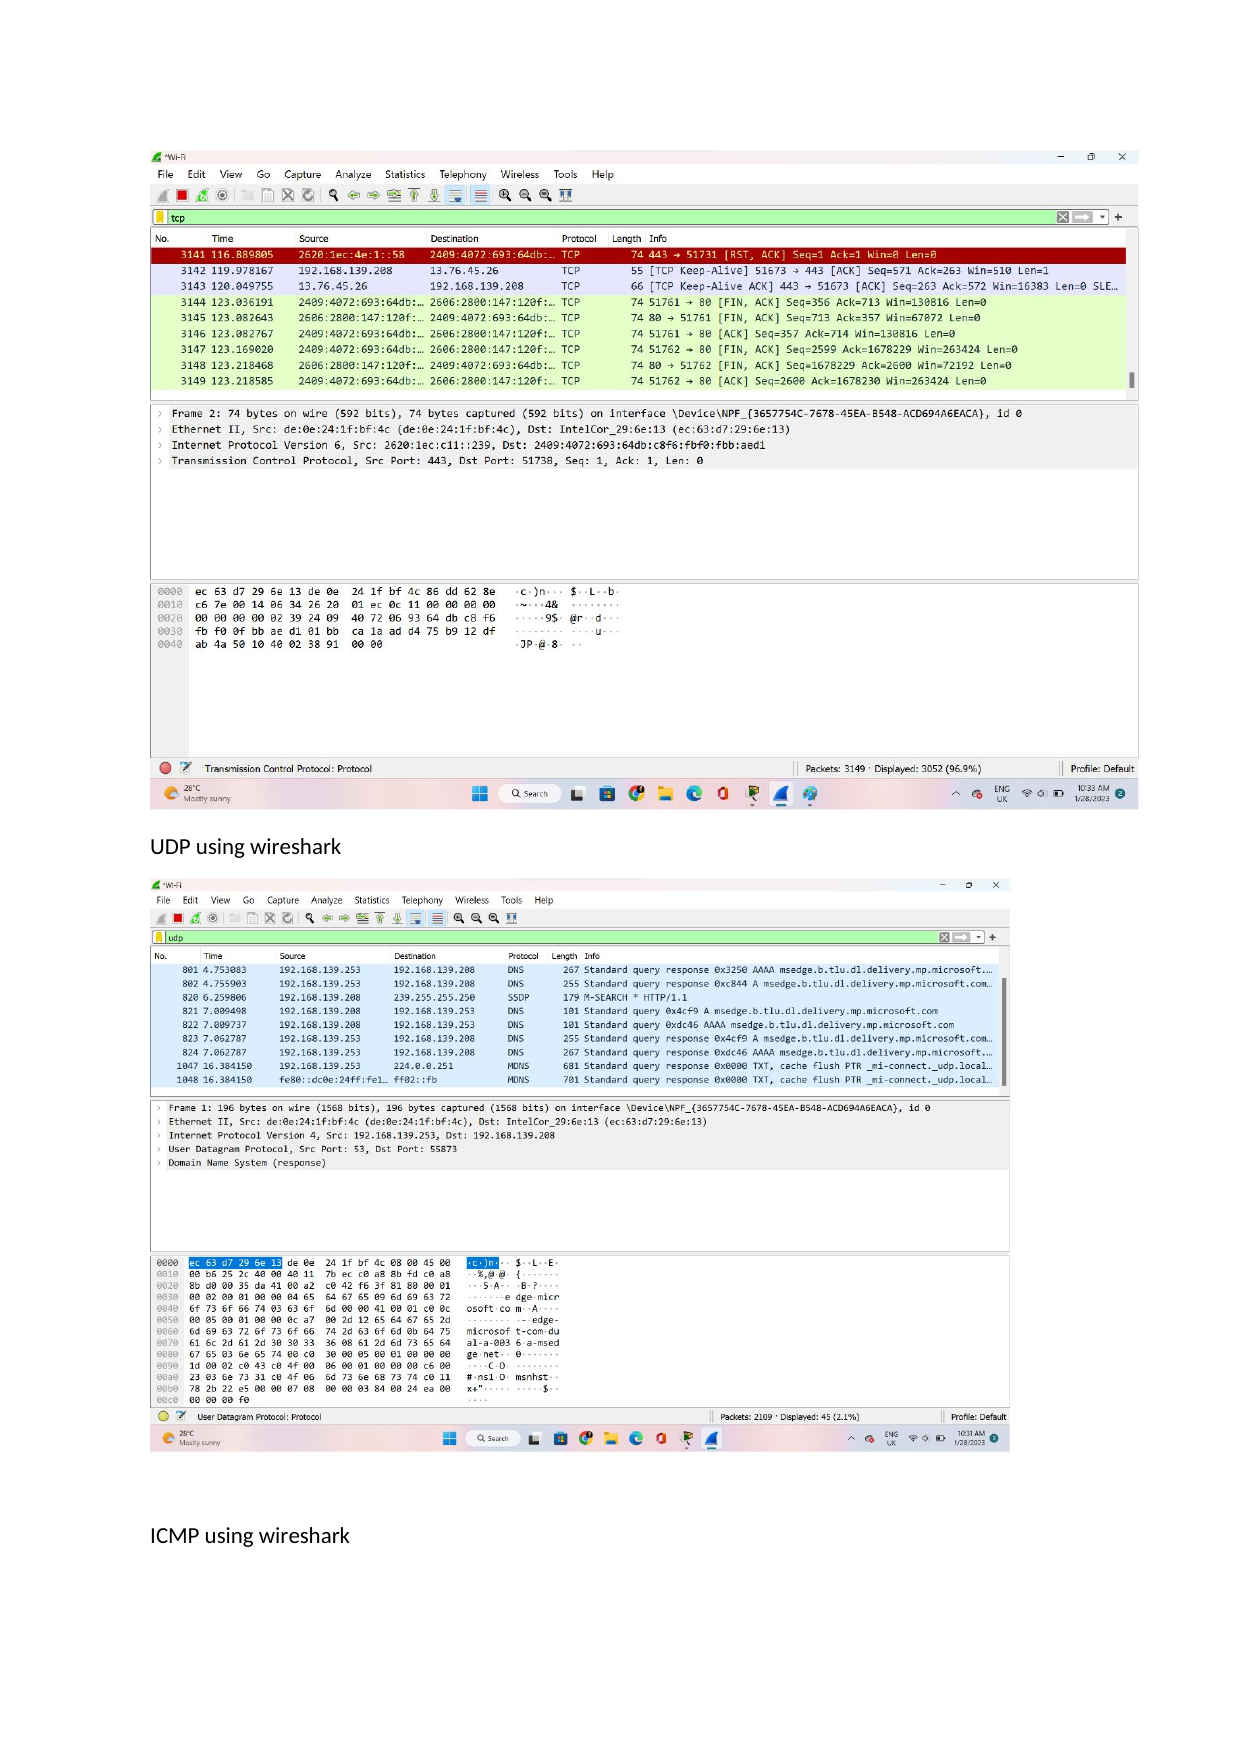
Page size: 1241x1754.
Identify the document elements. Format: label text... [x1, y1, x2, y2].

picture [150, 878, 1014, 1456]
picture [150, 150, 1143, 814]
text UDP using wireshark [150, 832, 1090, 860]
text ICMP using wireshark [150, 1521, 1090, 1549]
